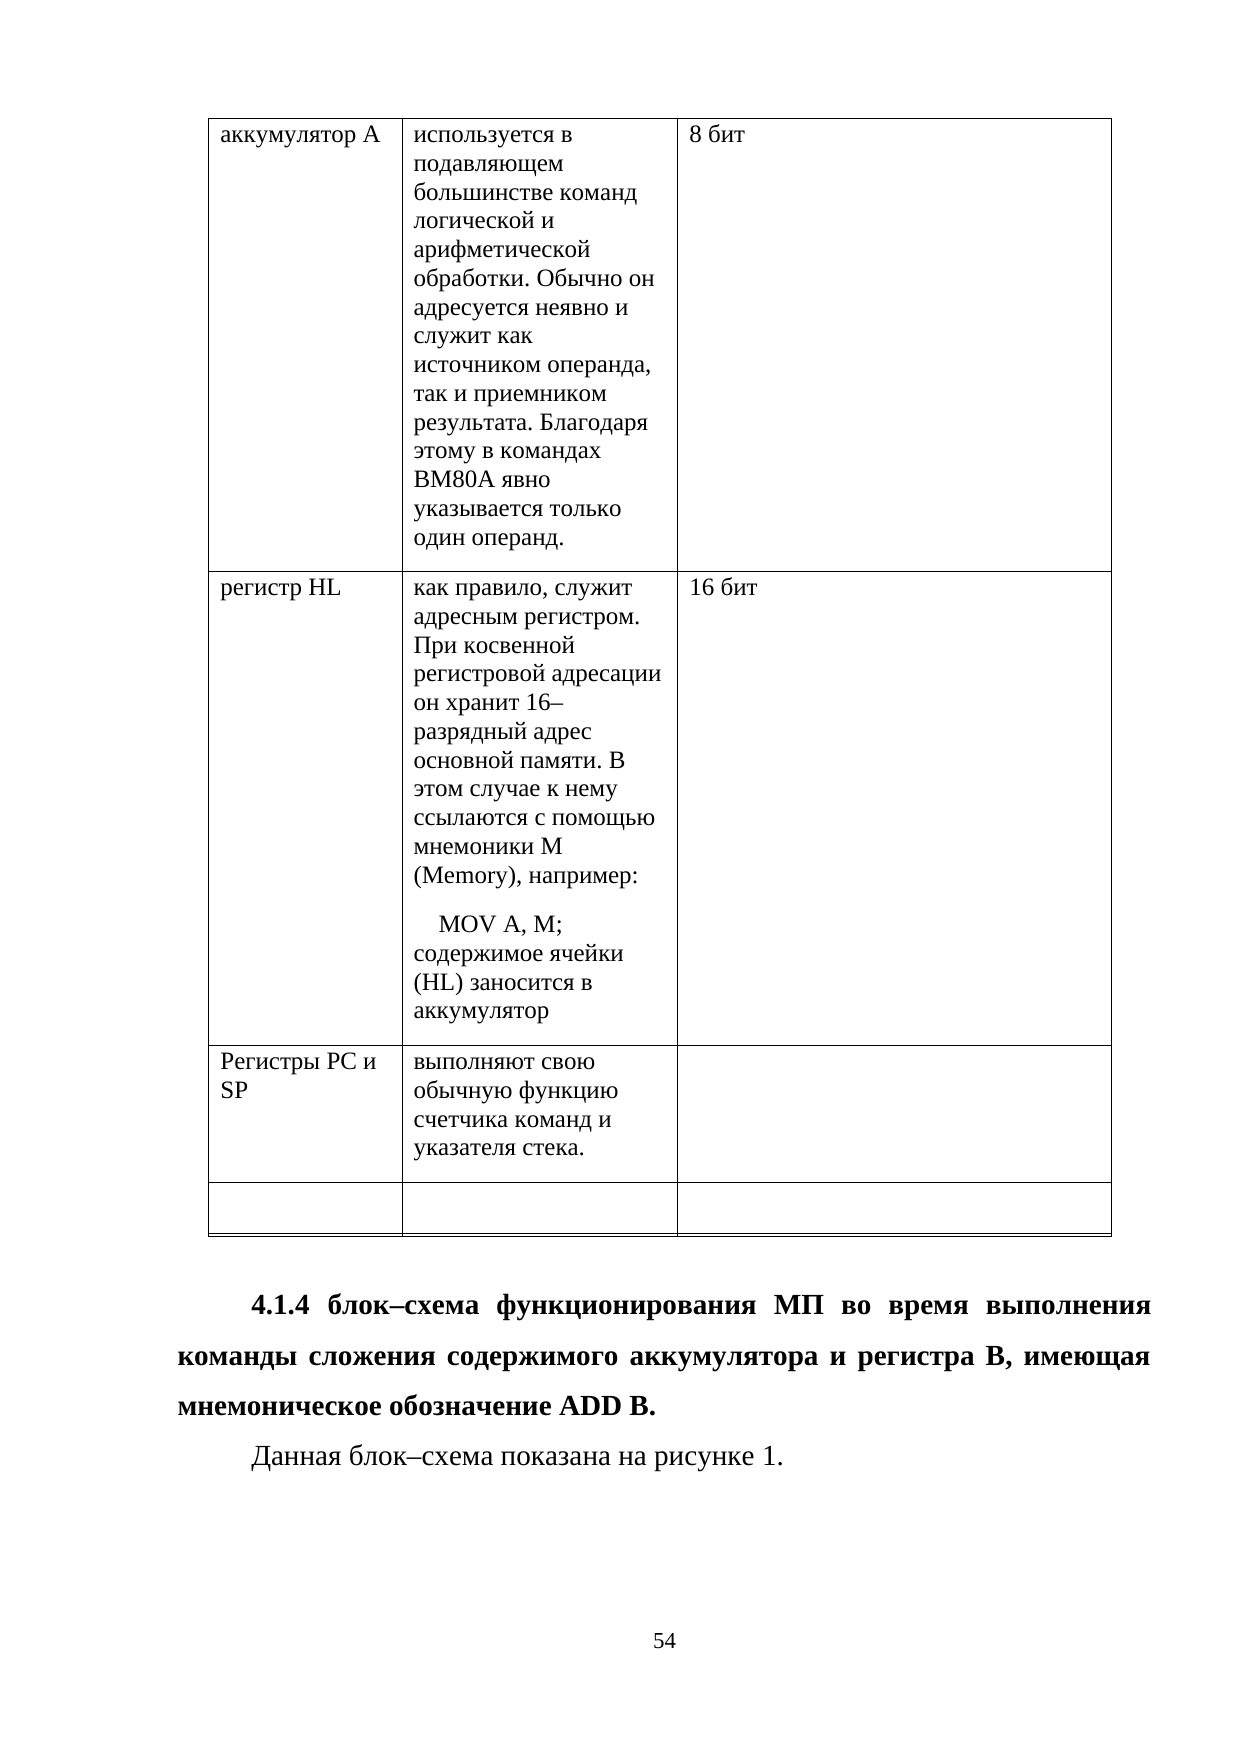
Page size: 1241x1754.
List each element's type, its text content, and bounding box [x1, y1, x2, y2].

text Данная блок–схема показана на рисунке 1. [177, 1438, 1152, 1472]
text 4.1.4 блок–схема функционирования МП во время выполнения команды сложения содержимого аккумулятора и регистра В, имеющая мнемоническое обозначение ADD B. [177, 1287, 1152, 1422]
table_cell [209, 1183, 402, 1233]
table_cell 16 бит [678, 572, 1111, 1045]
table_cell выполняют свою обычную функцию счетчика команд и указателя стека. [403, 1046, 677, 1182]
table_cell как правило, служит адресным регистром. При косвенной регистровой адресации он хранит 16–разрядный адрес основной памяти. В этом случае к нему ссылаются с помощью мнемоники М (Memory), например: MOV A, M; содержимое ячейки (HL) заносится в аккумулятор [403, 572, 677, 1045]
table_cell Регистры PC и SP [209, 1046, 402, 1182]
table_cell регистр HL [209, 572, 402, 1045]
table_cell [678, 1183, 1111, 1233]
table_cell используется в подавляющем большинстве команд логической и арифметической обработки. Обычно он адресуется неявно и служит как источником операнда, так и приемником результата. Благодаря этому в командах ВМ80А явно указывается только один операнд. [403, 119, 677, 571]
table_cell аккумулятор А [209, 119, 402, 571]
table_cell 8 бит [678, 119, 1111, 571]
table_cell [678, 1046, 1111, 1182]
table_cell [403, 1183, 677, 1233]
